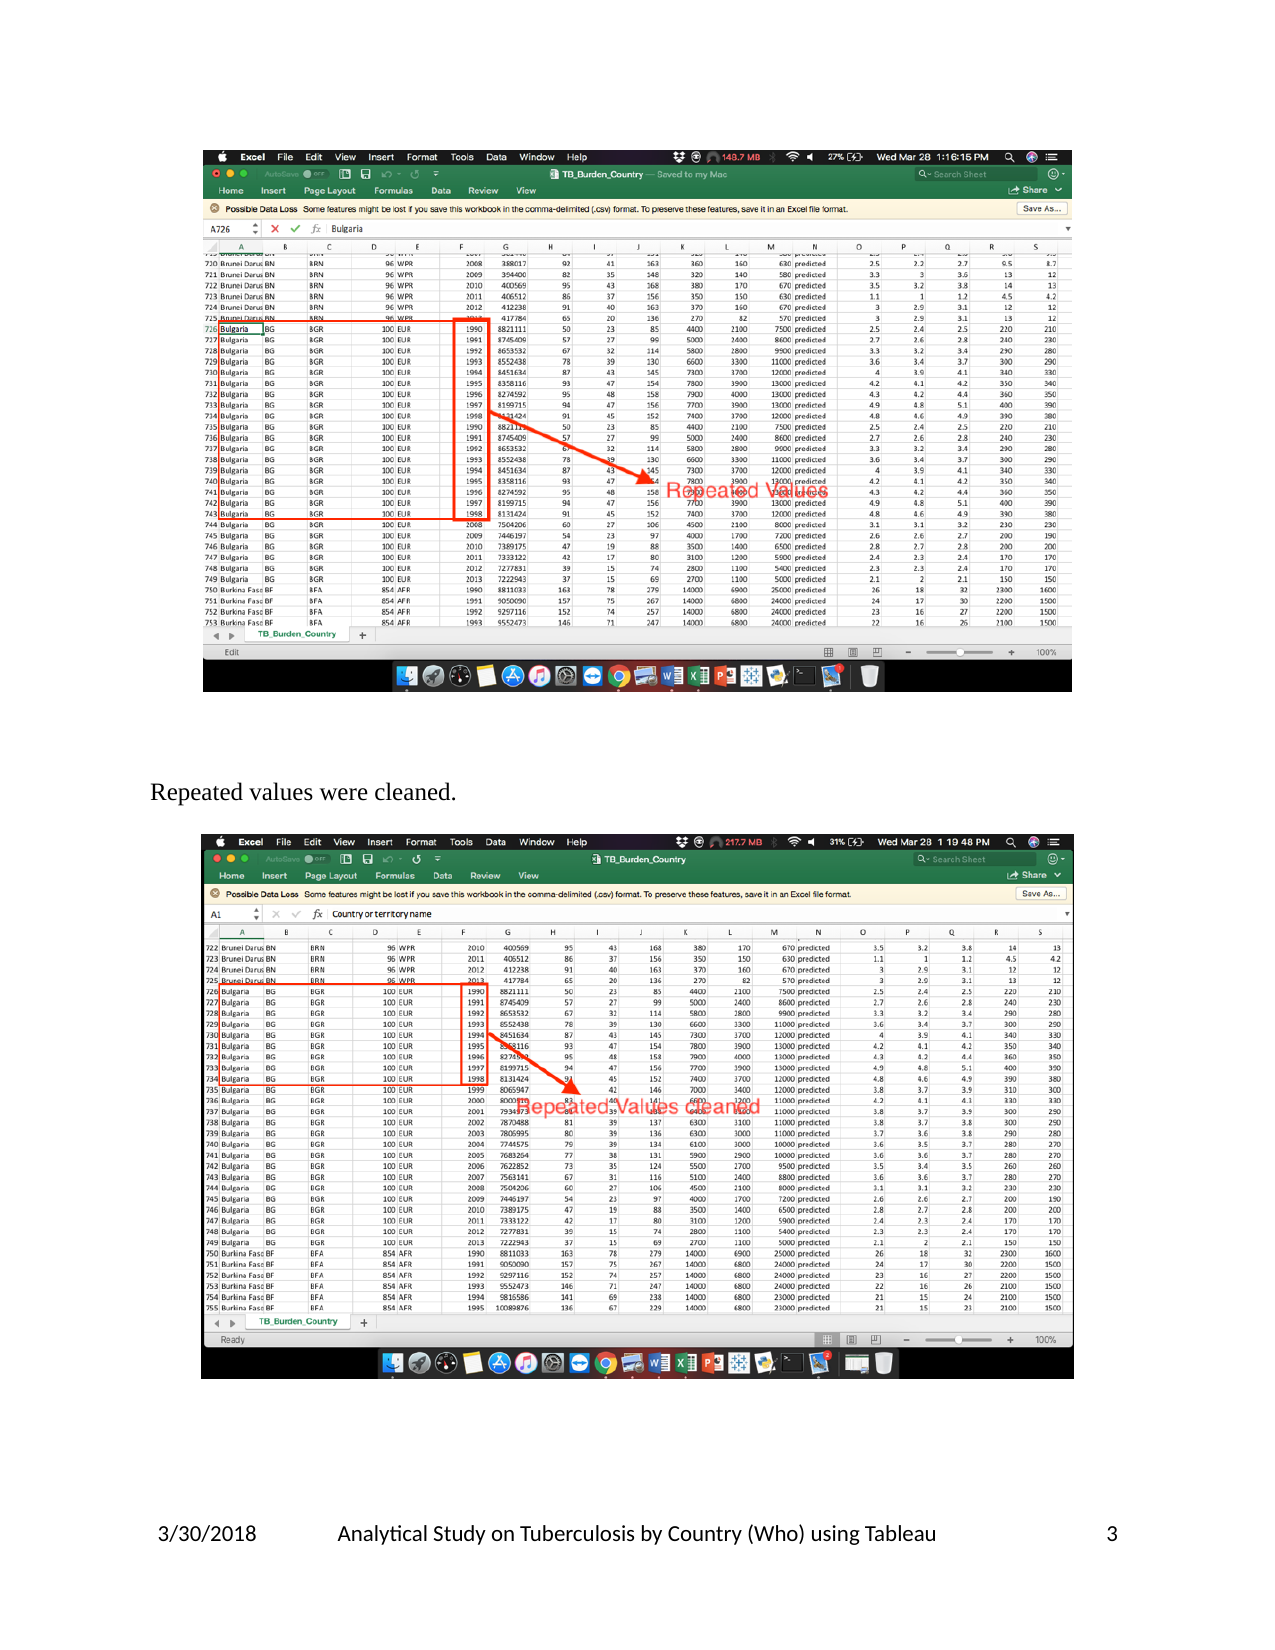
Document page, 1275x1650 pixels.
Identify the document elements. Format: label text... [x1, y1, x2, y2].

picture [203, 150, 1072, 692]
text Repeated values were cleaned. [150, 777, 1125, 806]
picture [201, 834, 1074, 1379]
